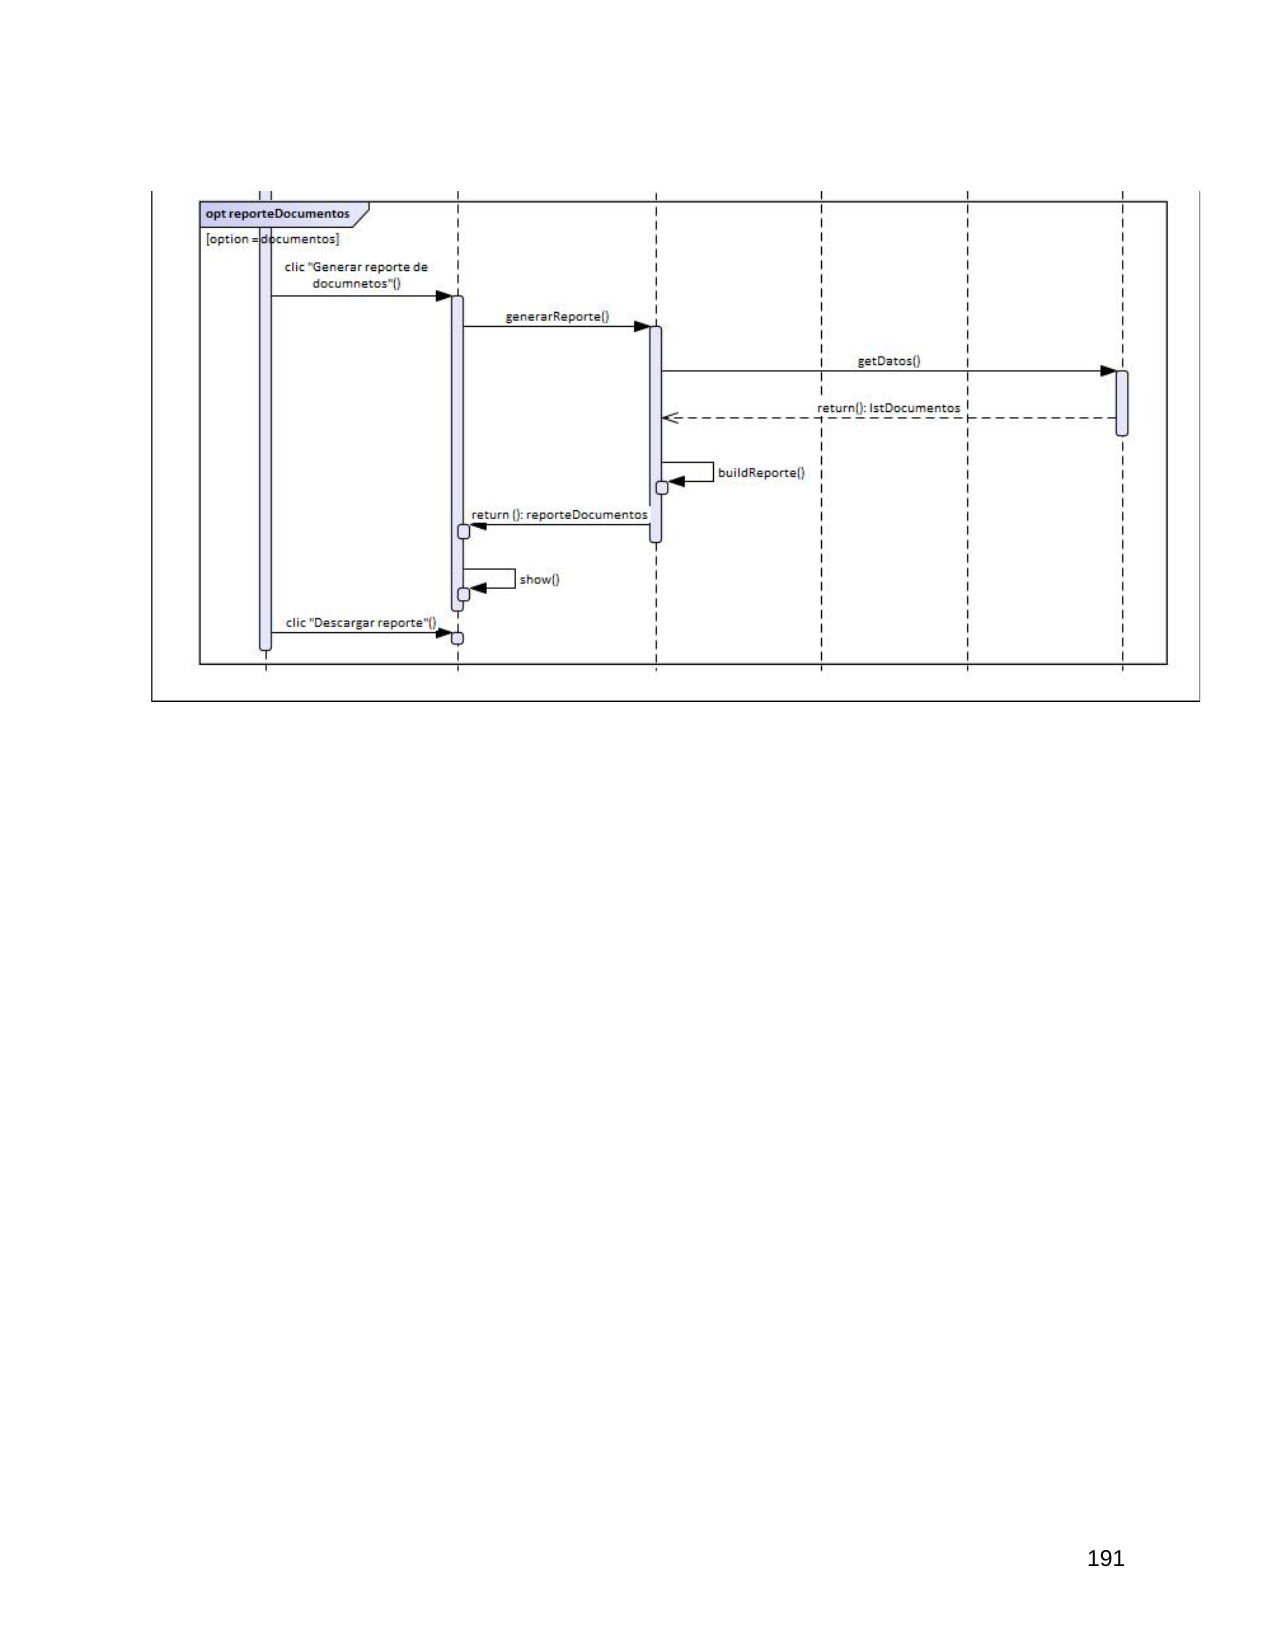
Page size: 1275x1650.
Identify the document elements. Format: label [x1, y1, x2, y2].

picture [150, 191, 1201, 702]
